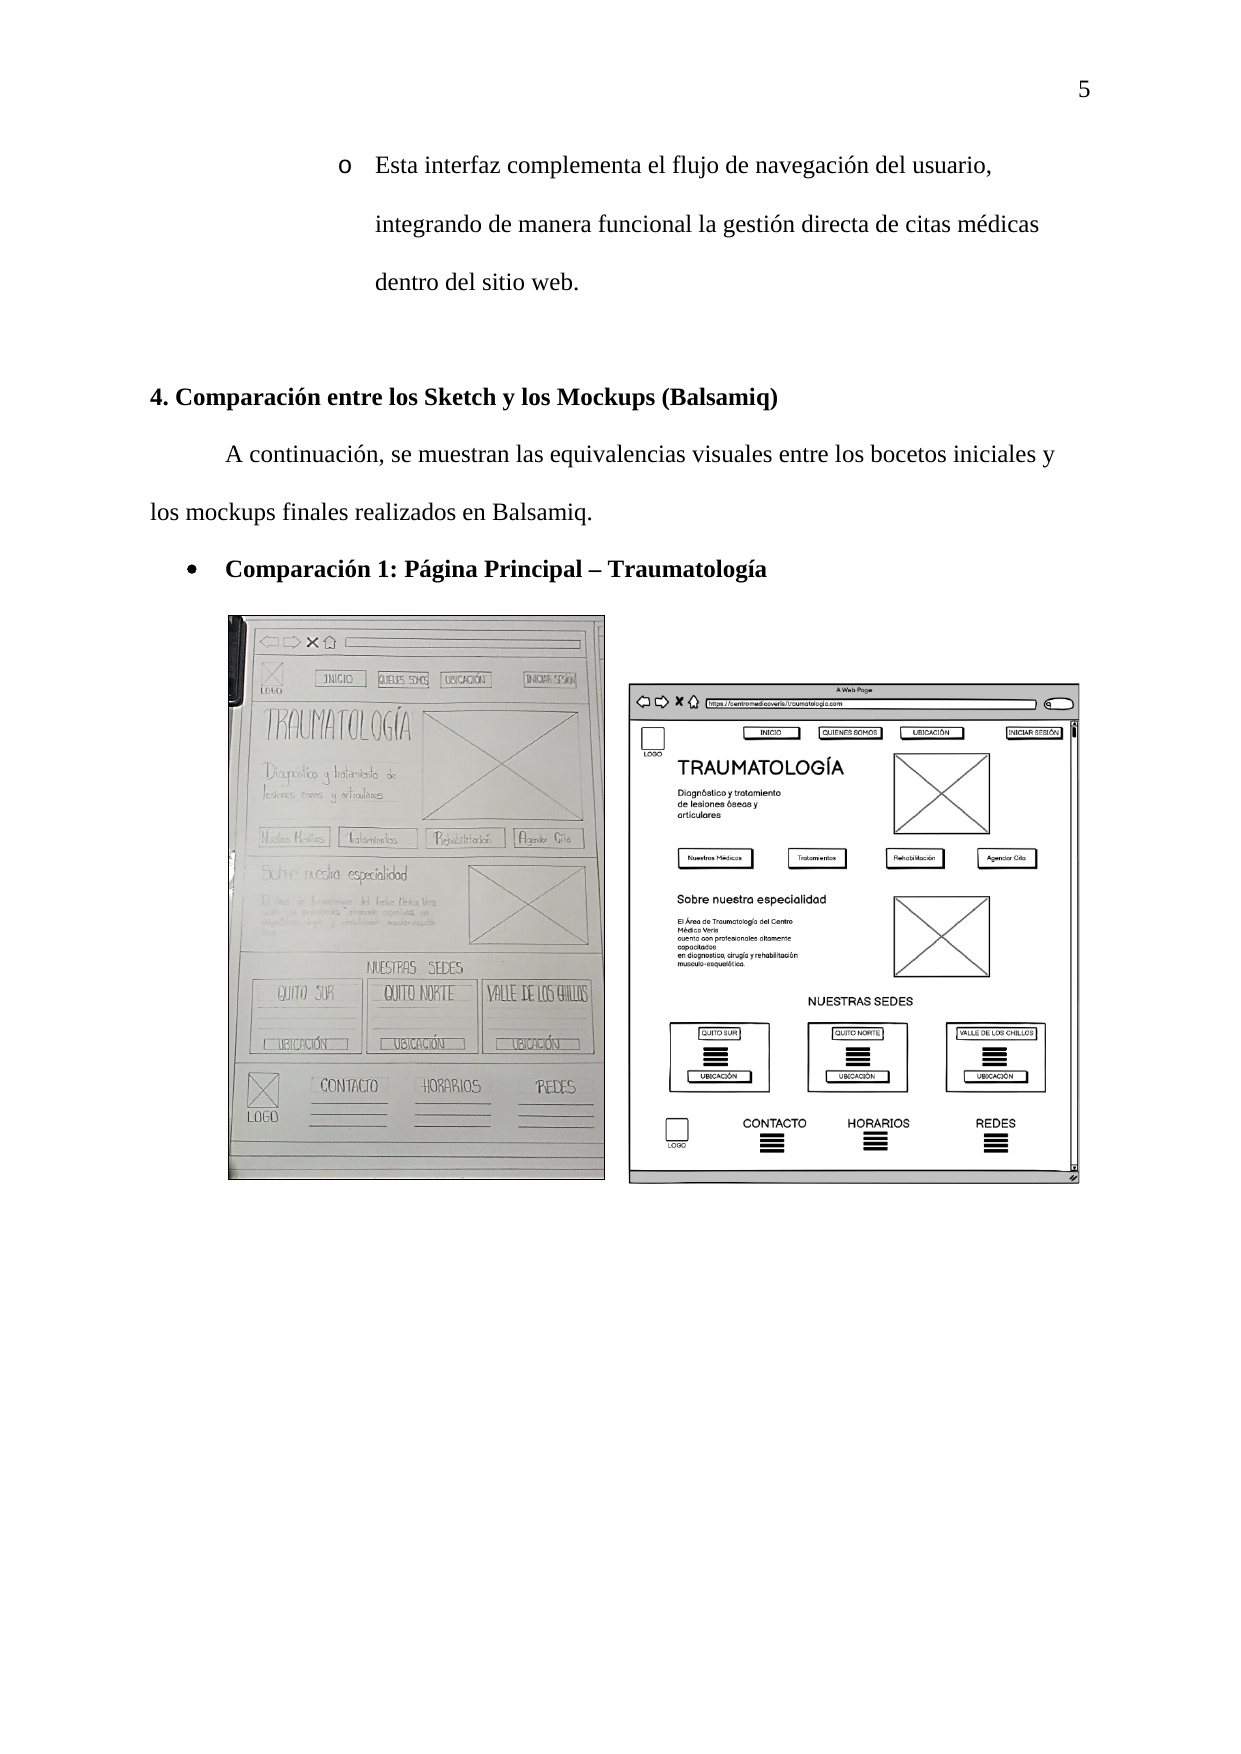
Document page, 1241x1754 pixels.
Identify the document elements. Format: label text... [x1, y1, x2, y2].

list Esta interfaz complementa el flujo de navegación del usuario, integrando de manera funcional la gestión directa de citas médicas dentro del sitio web. [337, 150, 1090, 296]
text A continuación, se muestran las equivalencias visuales entre los bocetos iniciales y los mockups finales realizados en Balsamiq. [150, 439, 1090, 526]
picture [628, 683, 1080, 1184]
text 4. Comparación entre los Sketch y los Mockups (Balsamiq) [150, 382, 1090, 411]
list Comparación 1: Página Principal – Traumatología [187, 554, 1090, 583]
picture [229, 616, 604, 1179]
